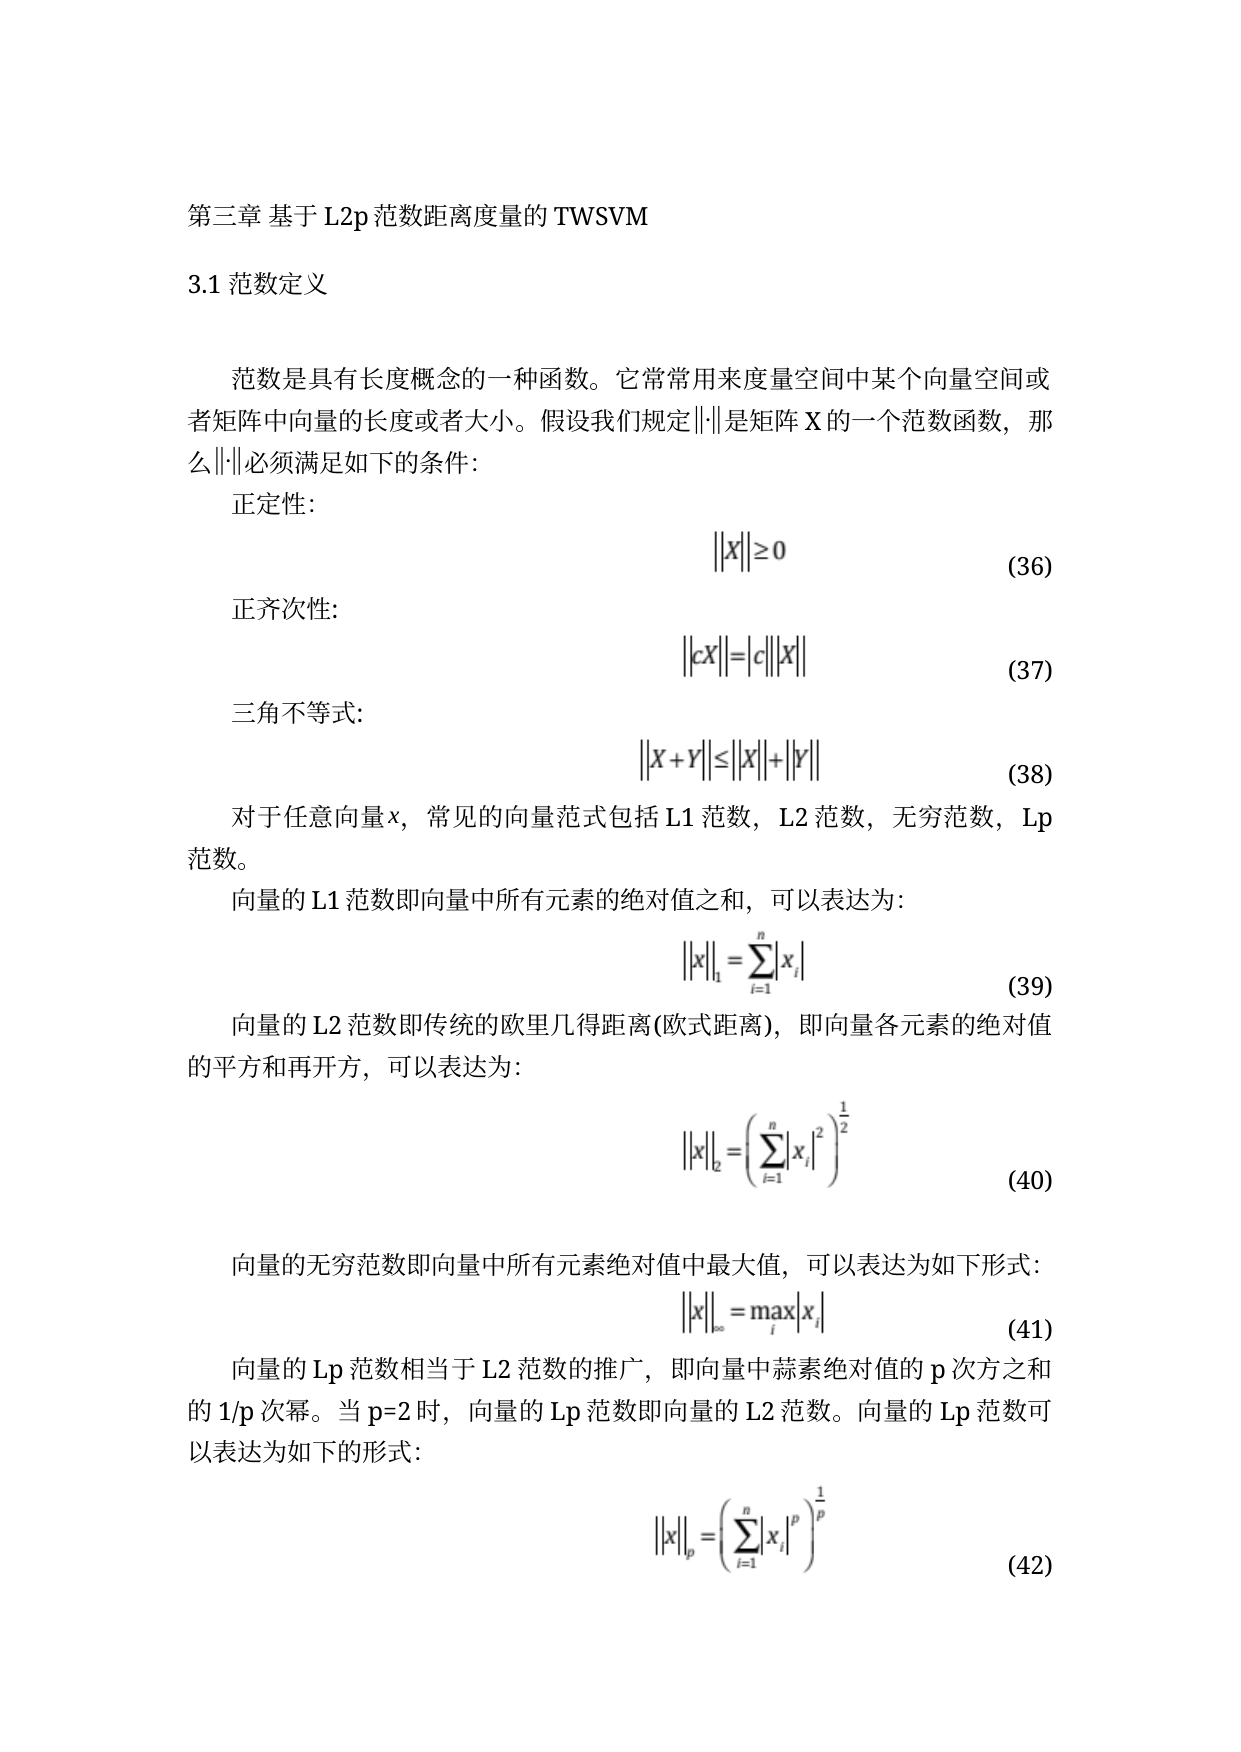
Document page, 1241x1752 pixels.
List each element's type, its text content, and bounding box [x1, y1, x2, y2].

text 向量的L1范数即向量中所有元素的绝对值之和，可以表达为： [187, 878, 1053, 920]
text 范数是具有长度概念的一种函数。它常常用来度量空间中某个向量空间或者矩阵中向量的长度或者大小。假设我们规定是矩阵X的一个范数函数，那么必须满足如下的条件： [187, 357, 1053, 482]
text 正定性： [187, 482, 1053, 524]
text (36) [187, 524, 1053, 586]
subtitle 3.1 范数定义 [187, 262, 1053, 304]
text 对于任意向量，常见的向量范式包括L1范数，L2范数，无穷范数，Lp范数。 [187, 795, 1053, 878]
text (41) [187, 1284, 1053, 1347]
text (37) [187, 628, 1053, 691]
text (38) [187, 732, 1053, 795]
text 正齐次性: [187, 586, 1053, 628]
text (39) [187, 920, 1053, 1003]
text 向量的无穷范数即向量中所有元素绝对值中最大值，可以表达为如下形式： [187, 1243, 1053, 1284]
text 向量的L2范数即传统的欧里几得距离(欧式距离)，即向量各元素的绝对值的平方和再开方，可以表达为： [187, 1003, 1053, 1086]
text 向量的Lp范数相当于L2范数的推广，即向量中蒜素绝对值的p次方之和的1/p次幂。当p=2时，向量的Lp范数即向量的L2范数。向量的Lp范数可以表达为如下的形式： [187, 1347, 1053, 1472]
text (42) [187, 1472, 1053, 1586]
text 三角不等式: [187, 691, 1053, 732]
text (40) [187, 1086, 1053, 1201]
text 第三章 基于L2p范数距离度量的TWSVM [187, 193, 1053, 235]
